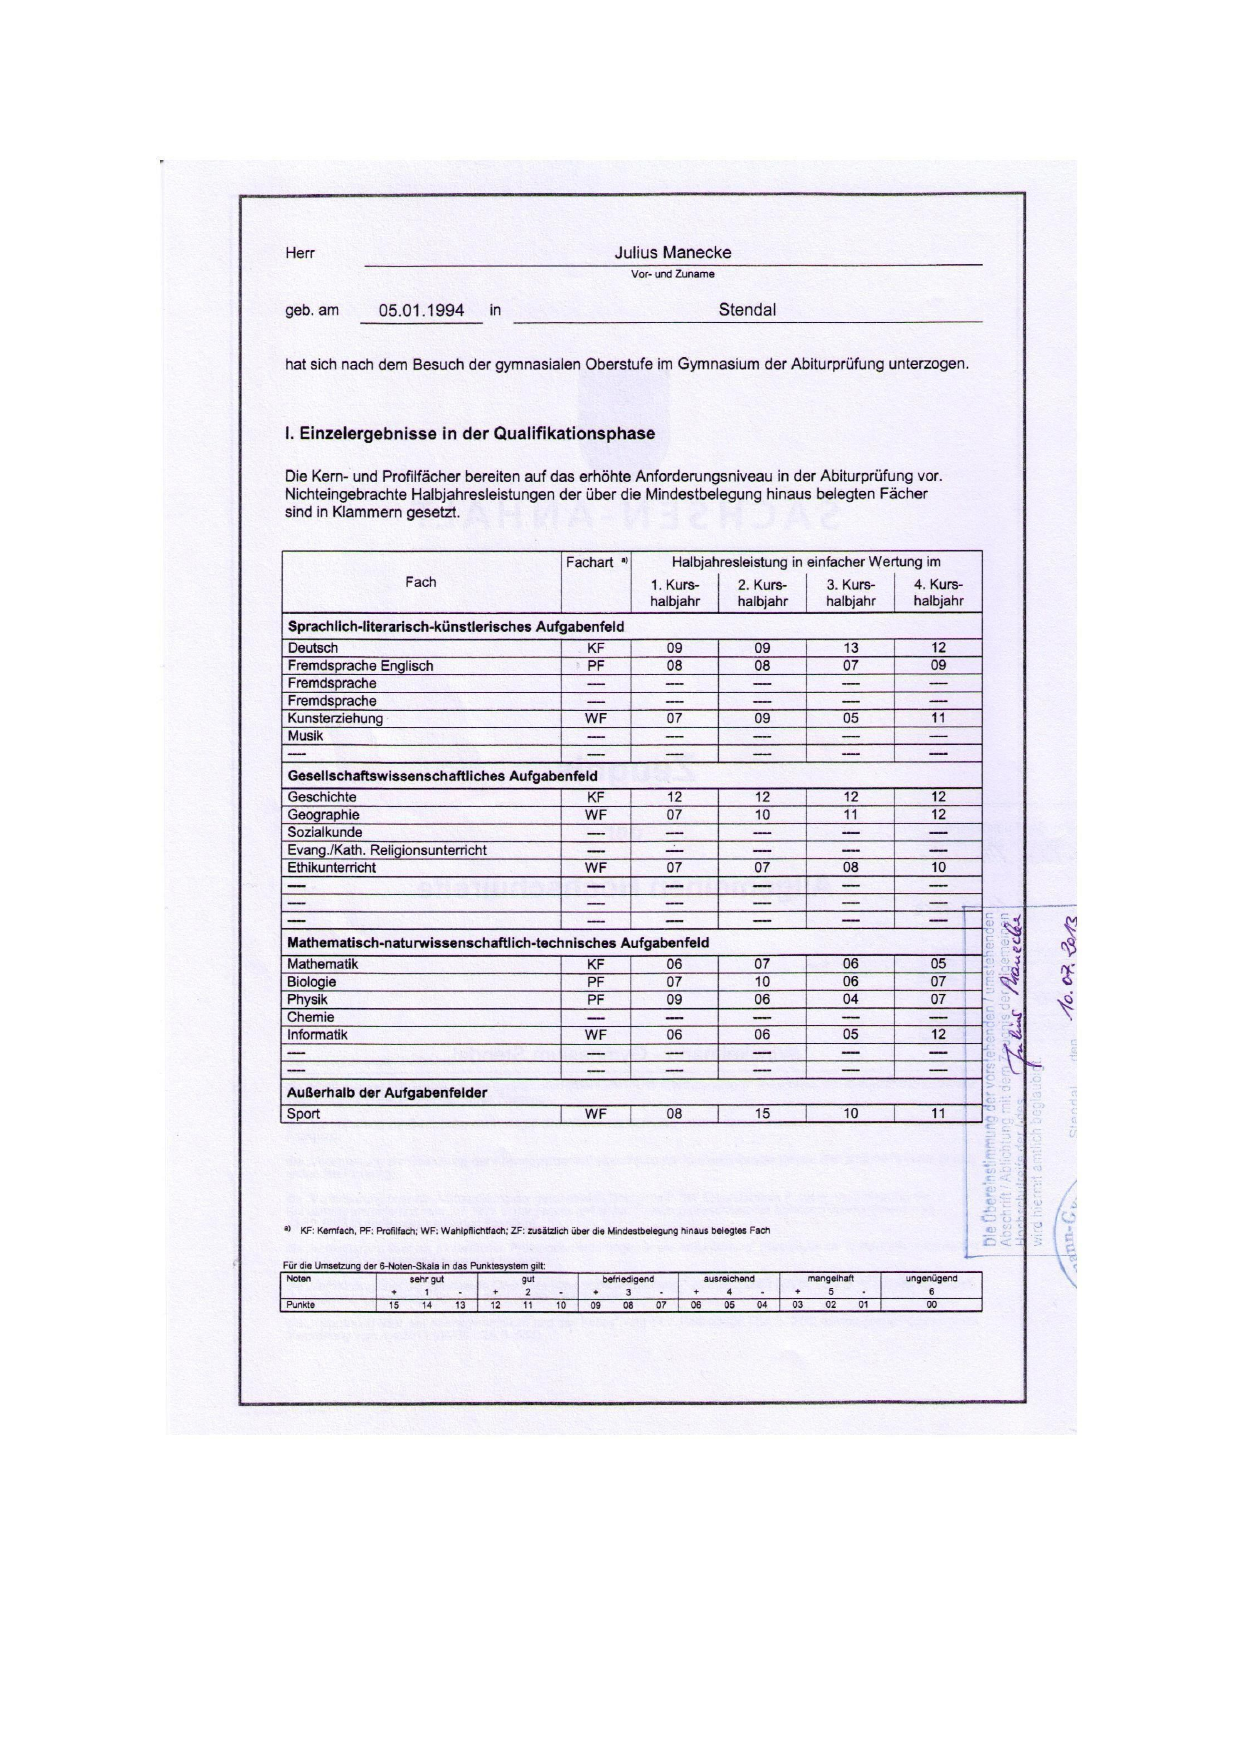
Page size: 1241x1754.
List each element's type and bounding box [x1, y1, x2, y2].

picture [147, 147, 1093, 1449]
